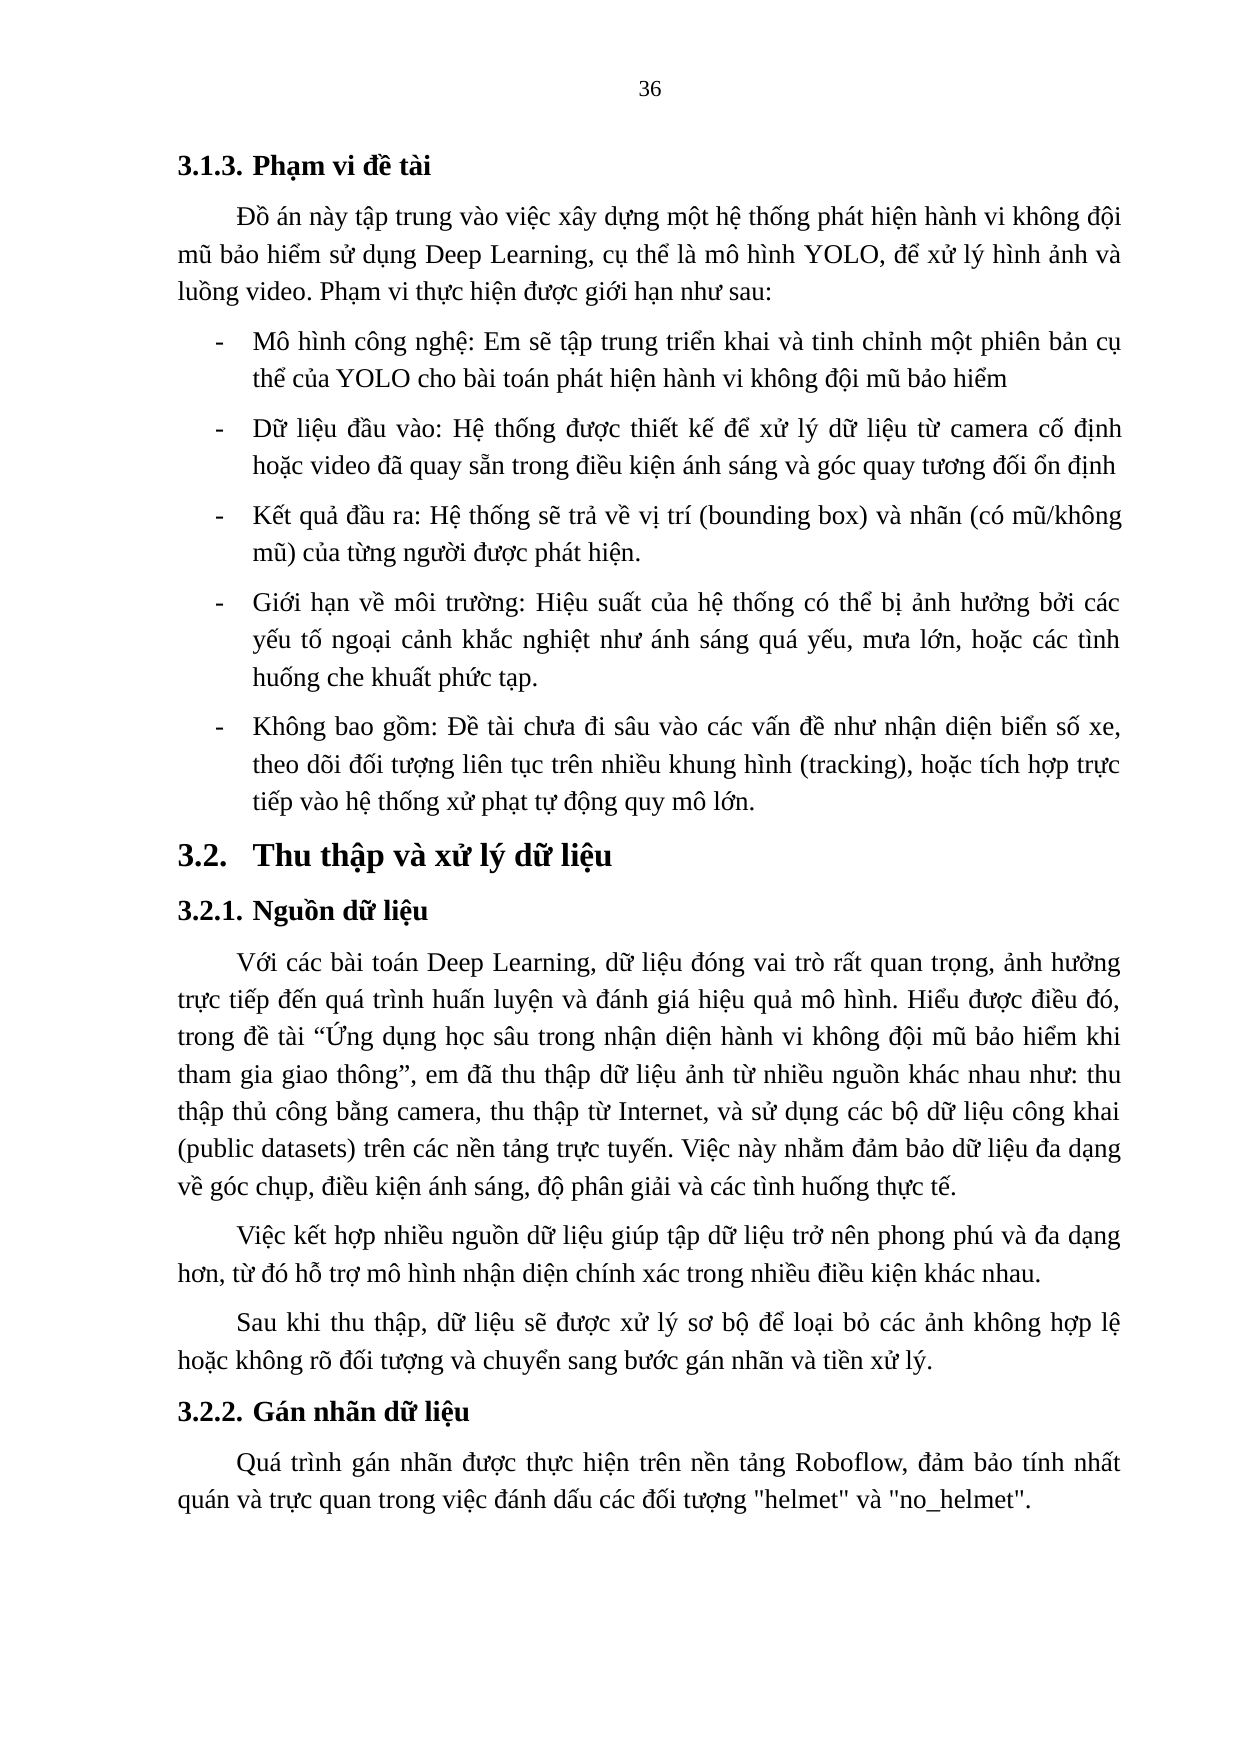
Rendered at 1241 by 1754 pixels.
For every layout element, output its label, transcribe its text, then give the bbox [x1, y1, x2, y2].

list Không bao gồm: Đề tài chưa đi sâu vào các vấn đề như nhận diện biển số xe, theo dõi đối tượng liên tục trên nhiều khung hình (tracking), hoặc tích hợp trực tiếp vào hệ thống xử phạt tự động quy mô lớn. [215, 710, 1122, 816]
list Nguồn dữ liệu [177, 893, 1122, 927]
list Dữ liệu đầu vào: Hệ thống được thiết kế để xử lý dữ liệu từ camera cố định hoặc video đã quay sẵn trong điều kiện ánh sáng và góc quay tương đối ổn định [215, 412, 1122, 480]
text Sau khi thu thập, dữ liệu sẽ được xử lý sơ bộ để loại bỏ các ảnh không hợp lệ hoặc không rõ đối tượng và chuyển sang bước gán nhãn và tiền xử lý. [177, 1307, 1122, 1375]
text Với các bài toán Deep Learning, dữ liệu đóng vai trò rất quan trọng, ảnh hưởng trực tiếp đến quá trình huấn luyện và đánh giá hiệu quả mô hình. Hiểu được điều đó, trong đề tài “Ứng dụng học sâu trong nhận diện hành vi không đội mũ bảo hiểm khi tham gia giao thông”, em đã thu thập dữ liệu ảnh từ nhiều nguồn khác nhau như: thu thập thủ công bằng camera, thu thập từ Internet, và sử dụng các bộ dữ liệu công khai (public datasets) trên các nền tảng trực tuyến. Việc này nhằm đảm bảo dữ liệu đa dạng về góc chụp, điều kiện ánh sáng, độ phân giải và các tình huống thực tế. [177, 946, 1122, 1201]
text Quá trình gán nhãn được thực hiện trên nền tảng Roboflow, đảm bảo tính nhất quán và trực quan trong việc đánh dấu các đối tượng "helmet" và "no_helmet". [177, 1446, 1122, 1515]
list Thu thập và xử lý dữ liệu [177, 835, 1122, 873]
text Việc kết hợp nhiều nguồn dữ liệu giúp tập dữ liệu trở nên phong phú và đa dạng hơn, từ đó hỗ trợ mô hình nhận diện chính xác trong nhiều điều kiện khác nhau. [177, 1219, 1122, 1288]
list Giới hạn về môi trường: Hiệu suất của hệ thống có thể bị ảnh hưởng bởi các yếu tố ngoại cảnh khắc nghiệt như ánh sáng quá yếu, mưa lớn, hoặc các tình huống che khuất phức tạp. [215, 586, 1122, 692]
text Đồ án này tập trung vào việc xây dựng một hệ thống phát hiện hành vi không đội mũ bảo hiểm sử dụng Deep Learning, cụ thể là mô hình YOLO, để xử lý hình ảnh và luồng video. Phạm vi thực hiện được giới hạn như sau: [177, 200, 1122, 306]
list Kết quả đầu ra: Hệ thống sẽ trả về vị trí (bounding box) và nhãn (có mũ/không mũ) của từng người được phát hiện. [215, 499, 1122, 567]
list Gán nhãn dữ liệu [177, 1394, 1122, 1427]
list Mô hình công nghệ: Em sẽ tập trung triển khai và tinh chỉnh một phiên bản cụ thể của YOLO cho bài toán phát hiện hành vi không đội mũ bảo hiểm [215, 325, 1122, 393]
list Phạm vi đề tài [177, 148, 1122, 181]
